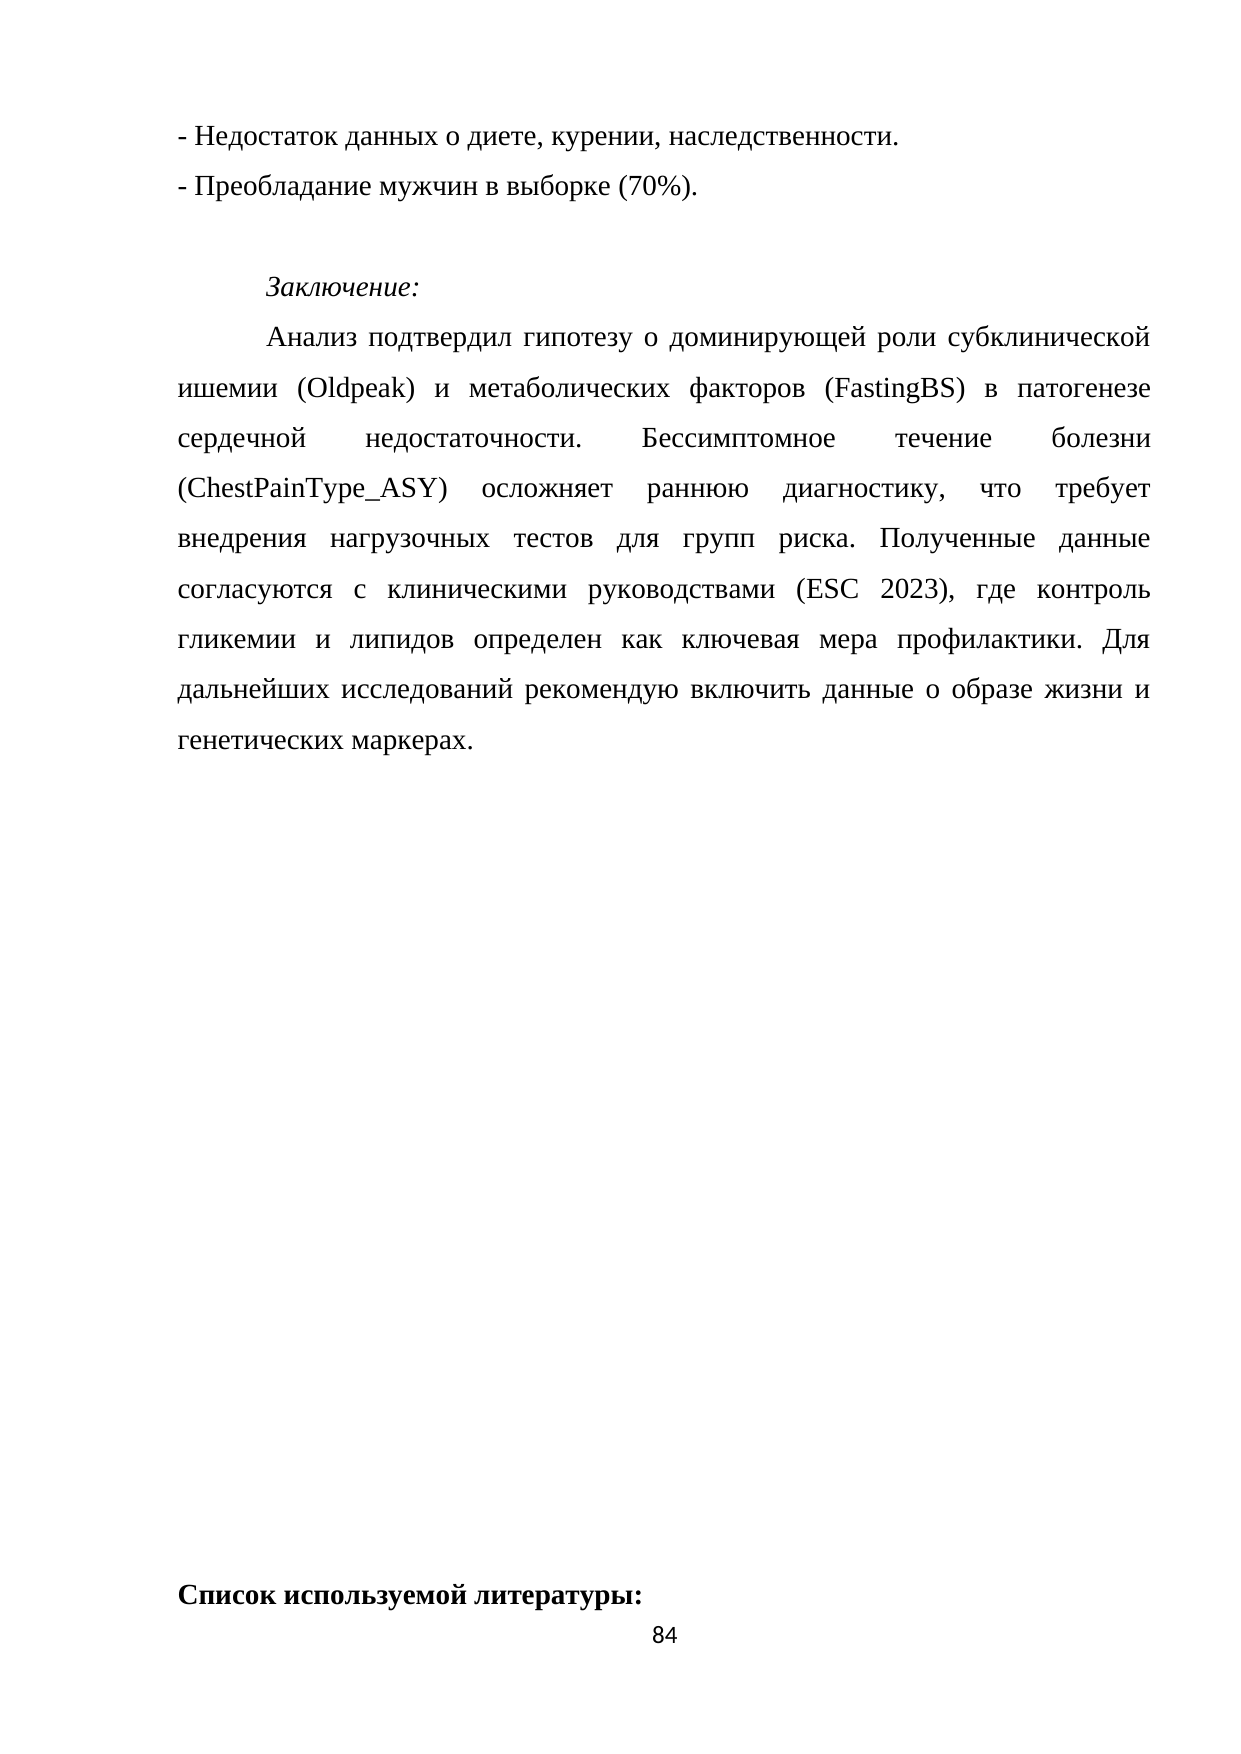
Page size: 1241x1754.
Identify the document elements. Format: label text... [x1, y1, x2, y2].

text Список используемой литературы: [177, 1577, 1152, 1611]
text Анализ подтвердил гипотезу о доминирующей роли субклинической ишемии (Oldpeak) и метаболических факторов (FastingBS) в патогенезе сердечной недостаточности. Бессимптомное течение болезни (ChestPainType_ASY) осложняет раннюю диагностику, что требует внедрения нагрузочных тестов для групп риска. Полученные данные согласуются с клиническими руководствами (ESC 2023), где контроль гликемии и липидов определен как ключевая мера профилактики. Для дальнейших исследований рекомендую включить данные о образе жизни и генетических маркерах. [177, 319, 1152, 755]
text - Недостаток данных о диете, курении, наследственности. [177, 118, 1152, 152]
text Заключение: [177, 269, 1152, 303]
text - Преобладание мужчин в выборке (70%). [177, 168, 1152, 202]
